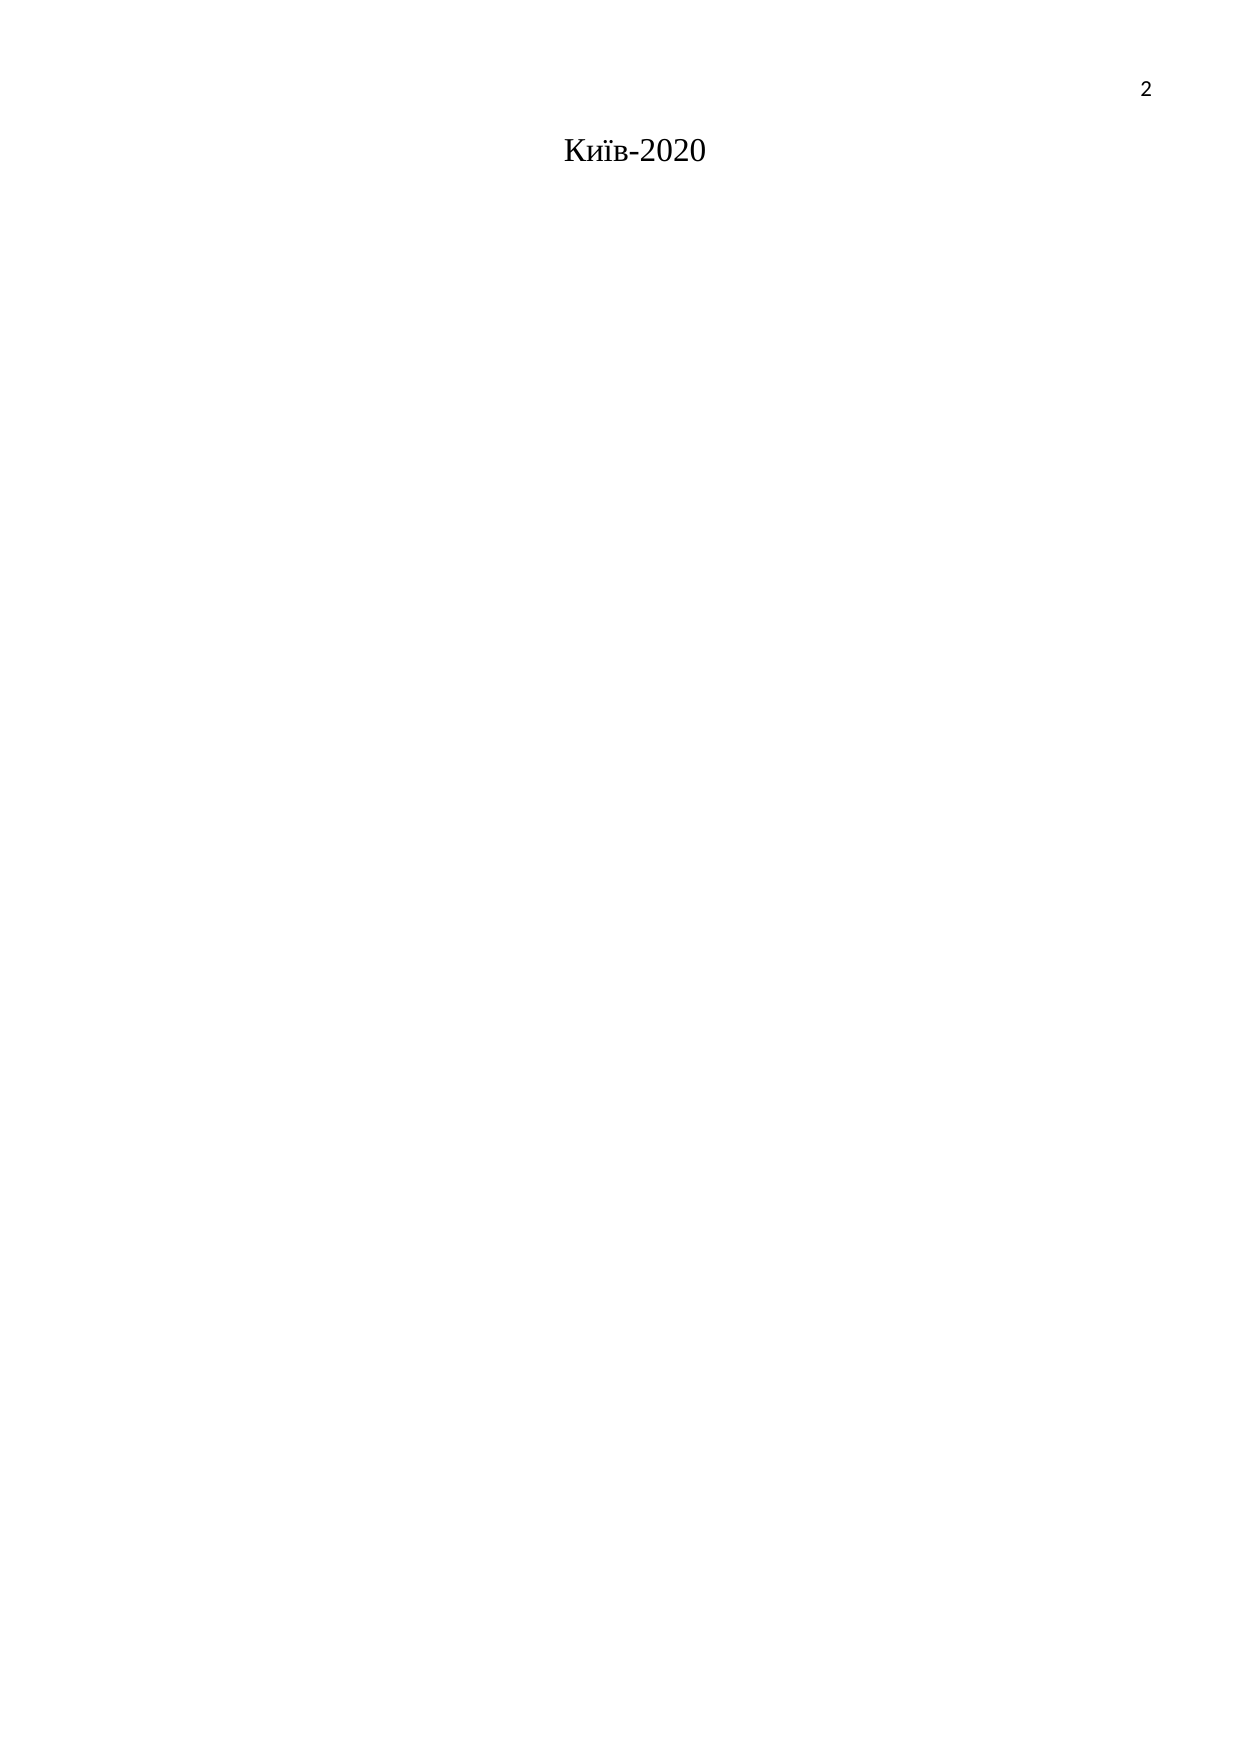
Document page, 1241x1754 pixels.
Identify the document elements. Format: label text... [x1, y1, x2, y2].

text Київ-2020 [118, 130, 1152, 168]
